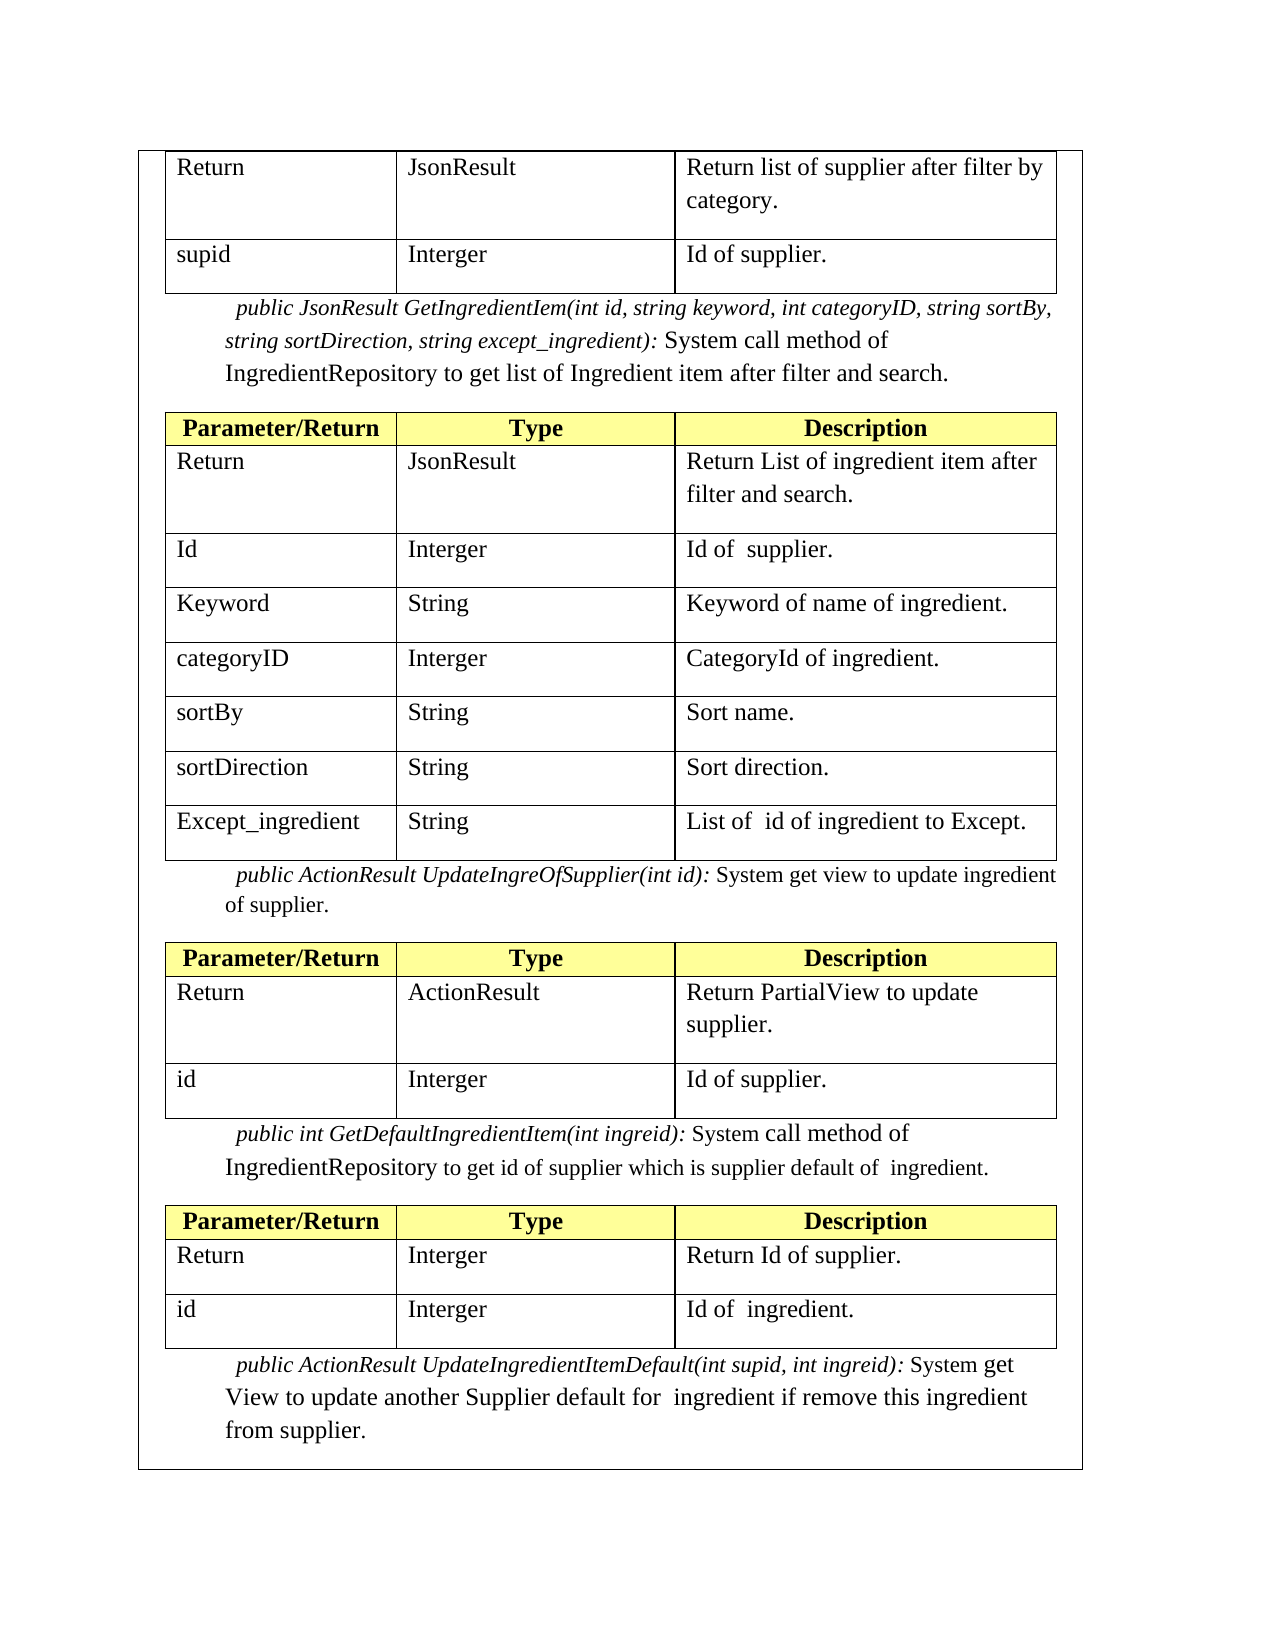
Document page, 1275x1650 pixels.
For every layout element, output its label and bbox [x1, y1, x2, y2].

table_cell [139, 151, 1082, 1468]
